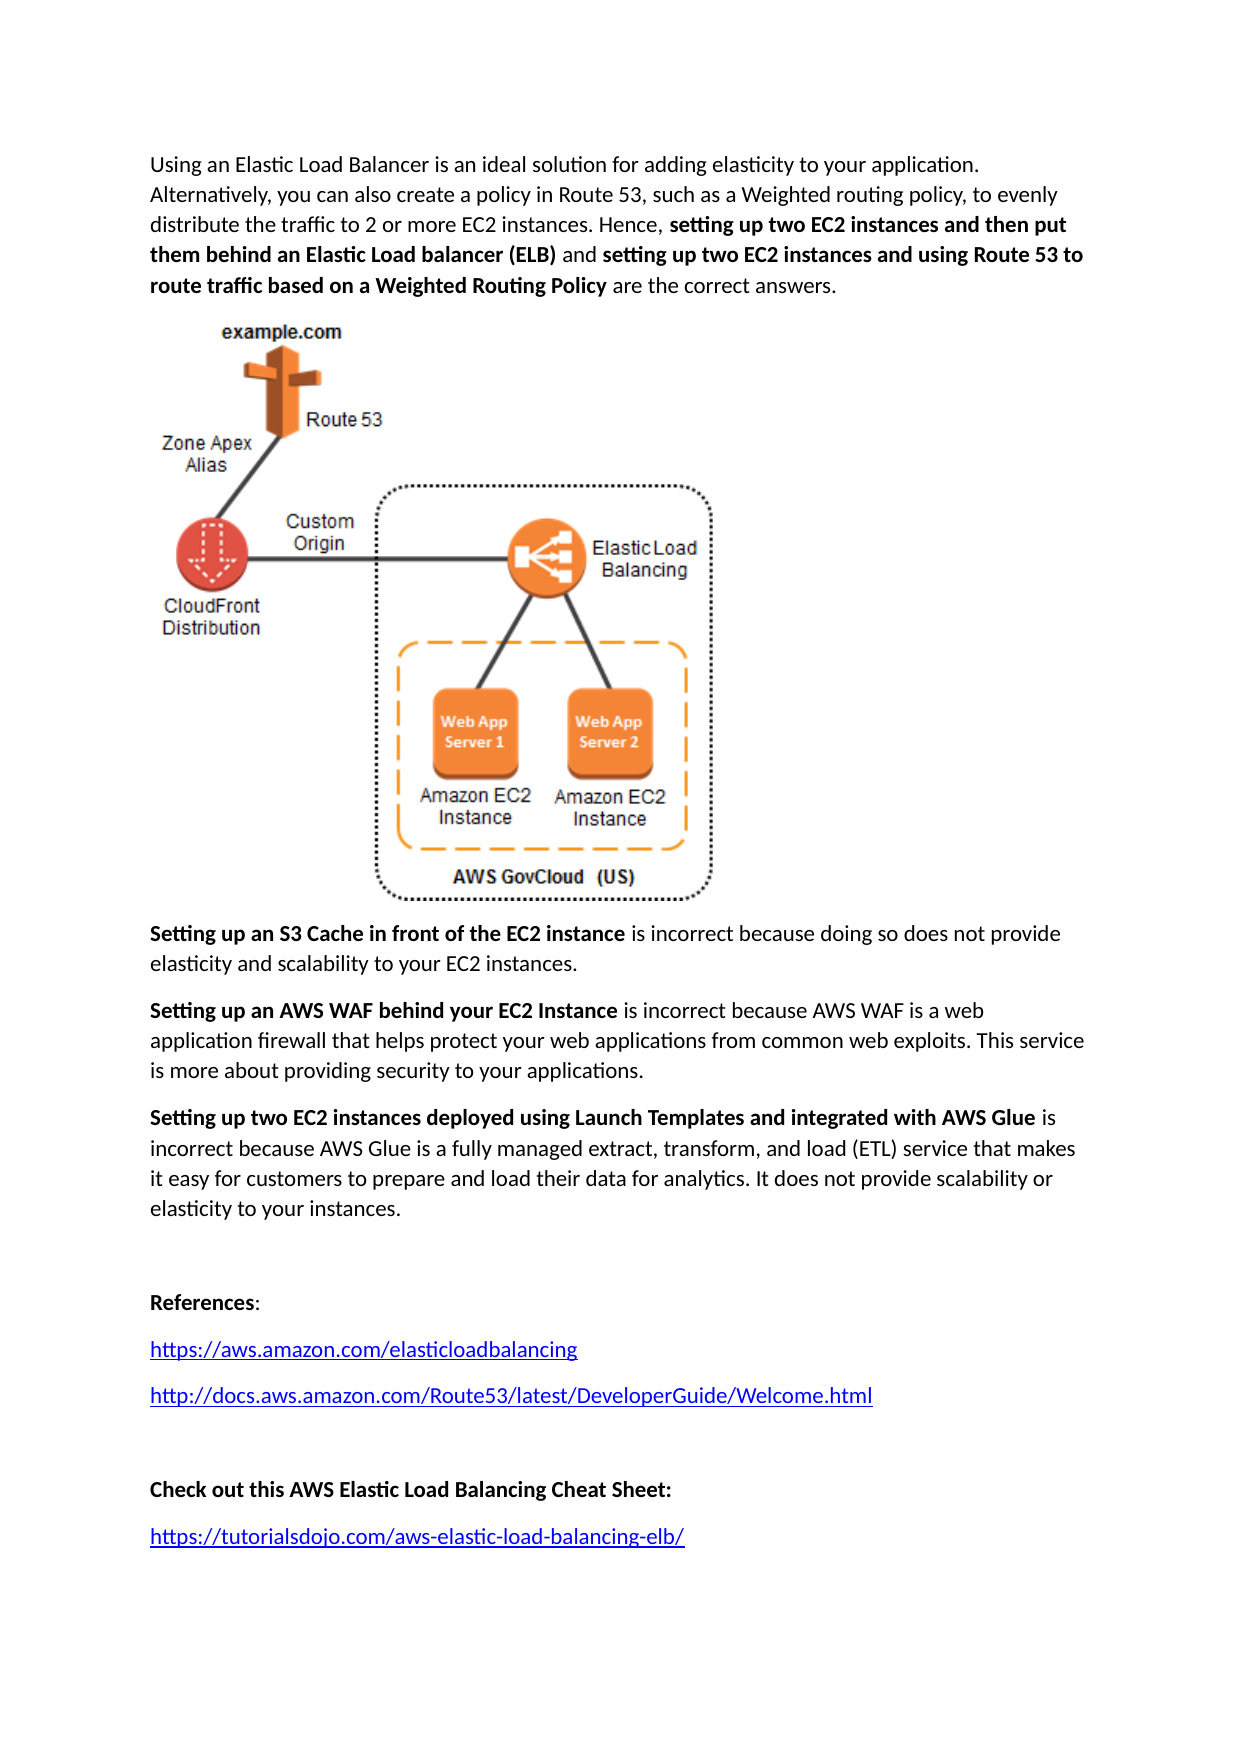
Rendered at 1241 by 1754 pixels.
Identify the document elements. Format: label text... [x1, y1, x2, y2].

text Setting up an AWS WAF behind your EC2 Instance is incorrect because AWS WAF is a web application firewall that helps protect your web applications from common web exploits. This service is more about providing security to your applications. [150, 996, 1090, 1084]
text References: [150, 1288, 1090, 1316]
text https://aws.amazon.com/elasticloadbalancing [150, 1335, 1090, 1363]
text Setting up an S3 Cache in front of the EC2 instance is incorrect because doing so does not provide elasticity and scalability to your EC2 instances. [150, 919, 1090, 977]
text Setting up two EC2 instances deployed using Launch Templates and integrated with AWS Glue is incorrect because AWS Glue is a fully managed extract, transform, and load (ETL) service that makes it easy for customers to prepare and load their data for analytics. It does not provide scalability or elasticity to your instances. [150, 1103, 1090, 1222]
text Using an Elastic Load Balancer is an ideal solution for adding elasticity to your application. Alternatively, you can also create a policy in Route 53, such as a Weighted routing policy, to evenly distribute the traffic to 2 or more EC2 instances. Hence, setting up two EC2 instances and then put them behind an Elastic Load balancer (ELB) and setting up two EC2 instances and using Route 53 to route traffic based on a Weighted Routing Policy are the correct answers. [150, 150, 1090, 299]
text http://docs.aws.amazon.com/Route53/latest/DeveloperGuide/Welcome.html [150, 1382, 1090, 1409]
text Check out this AWS Elastic Load Balancing Cheat Sheet: [150, 1475, 1090, 1503]
picture [150, 317, 713, 901]
text https://tutorialsdojo.com/aws-elastic-load-balancing-elb/ [150, 1522, 1090, 1550]
